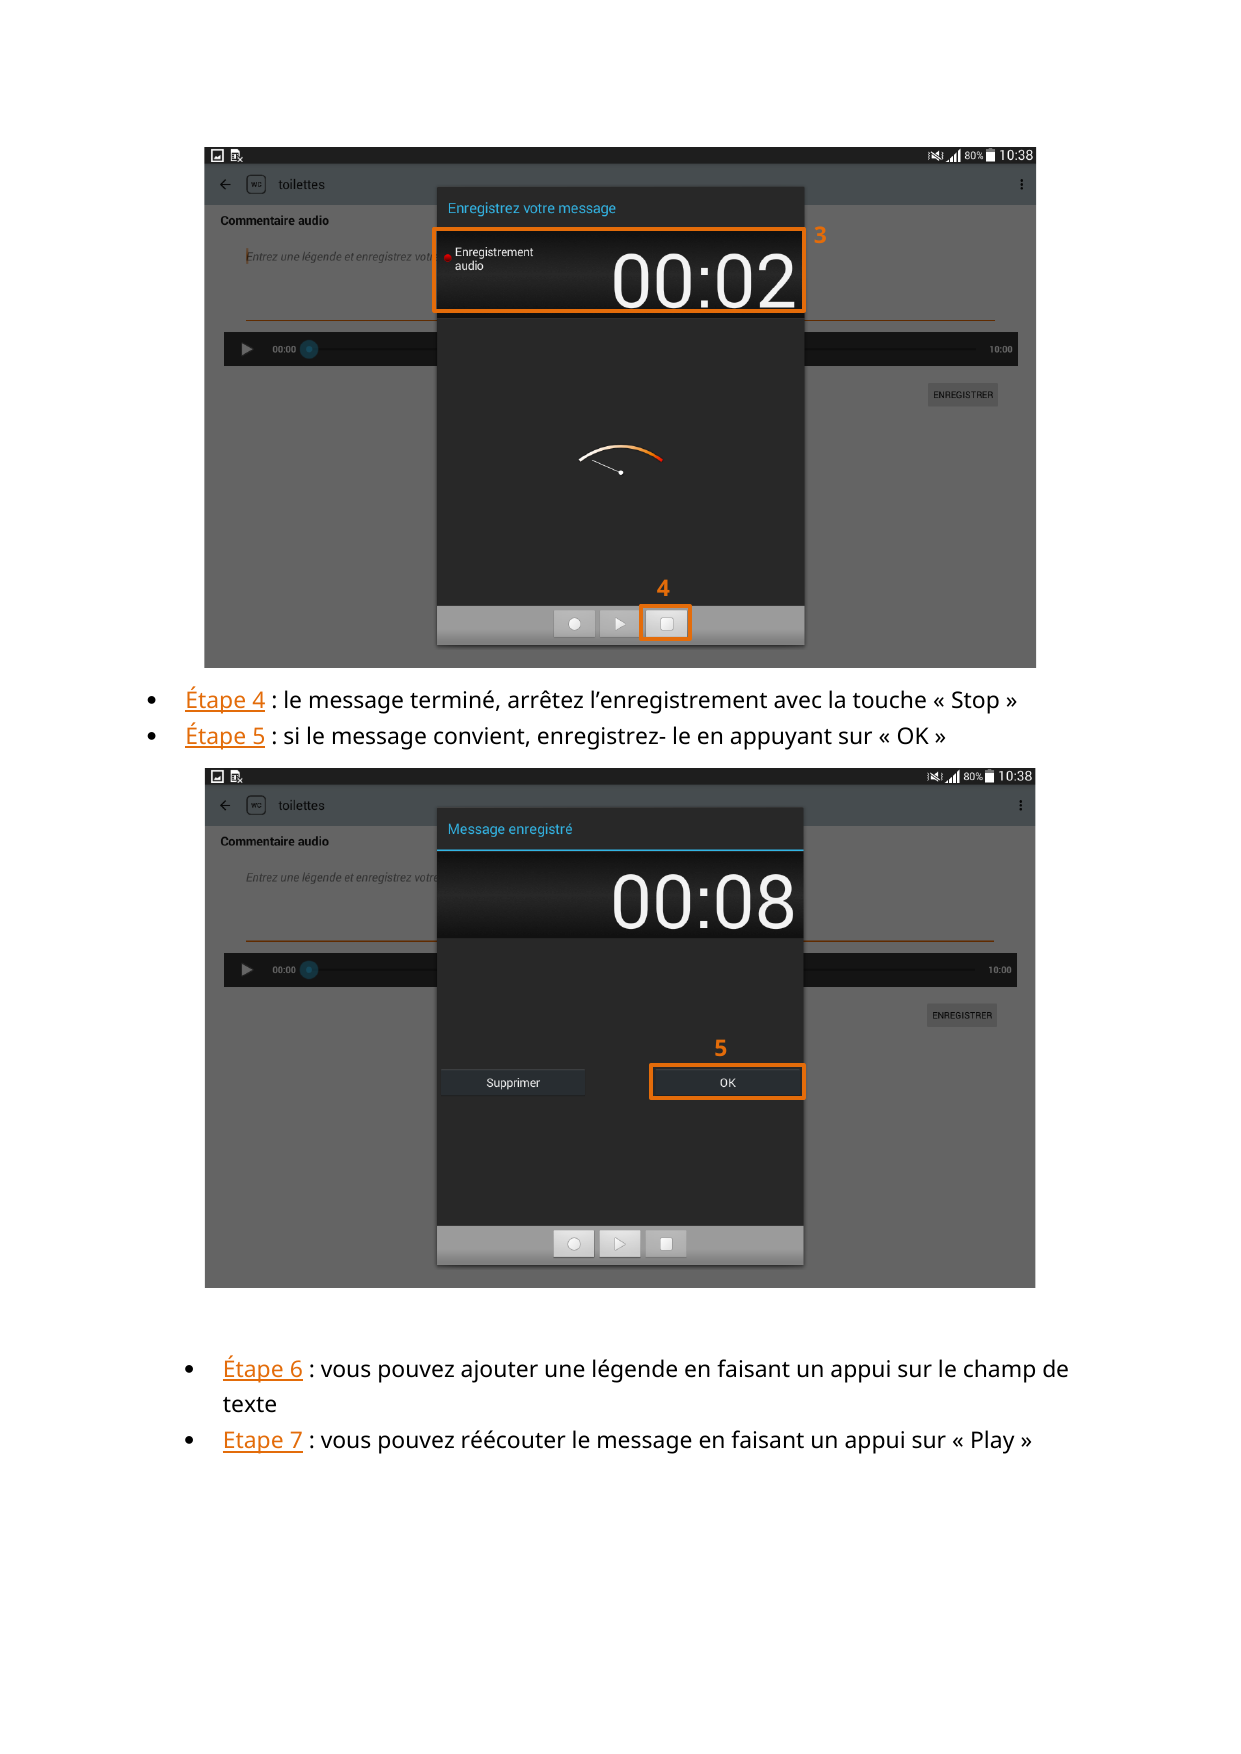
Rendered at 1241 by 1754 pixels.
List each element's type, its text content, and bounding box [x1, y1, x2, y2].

picture [204, 147, 1037, 668]
list Etape 7 : vous pouvez réécouter le message en faisant un appui sur « Play » [185, 1424, 1093, 1456]
picture [204, 768, 1036, 1288]
list Étape 5 : si le message convient, enregistrez- le en appuyant sur « OK » [148, 720, 1093, 751]
list Étape 4 : le message terminé, arrêtez l’enregistrement avec la touche « Stop » [148, 684, 1093, 715]
list Étape 6 : vous pouvez ajouter une légende en faisant un appui sur le champ de texte [185, 1352, 1093, 1420]
